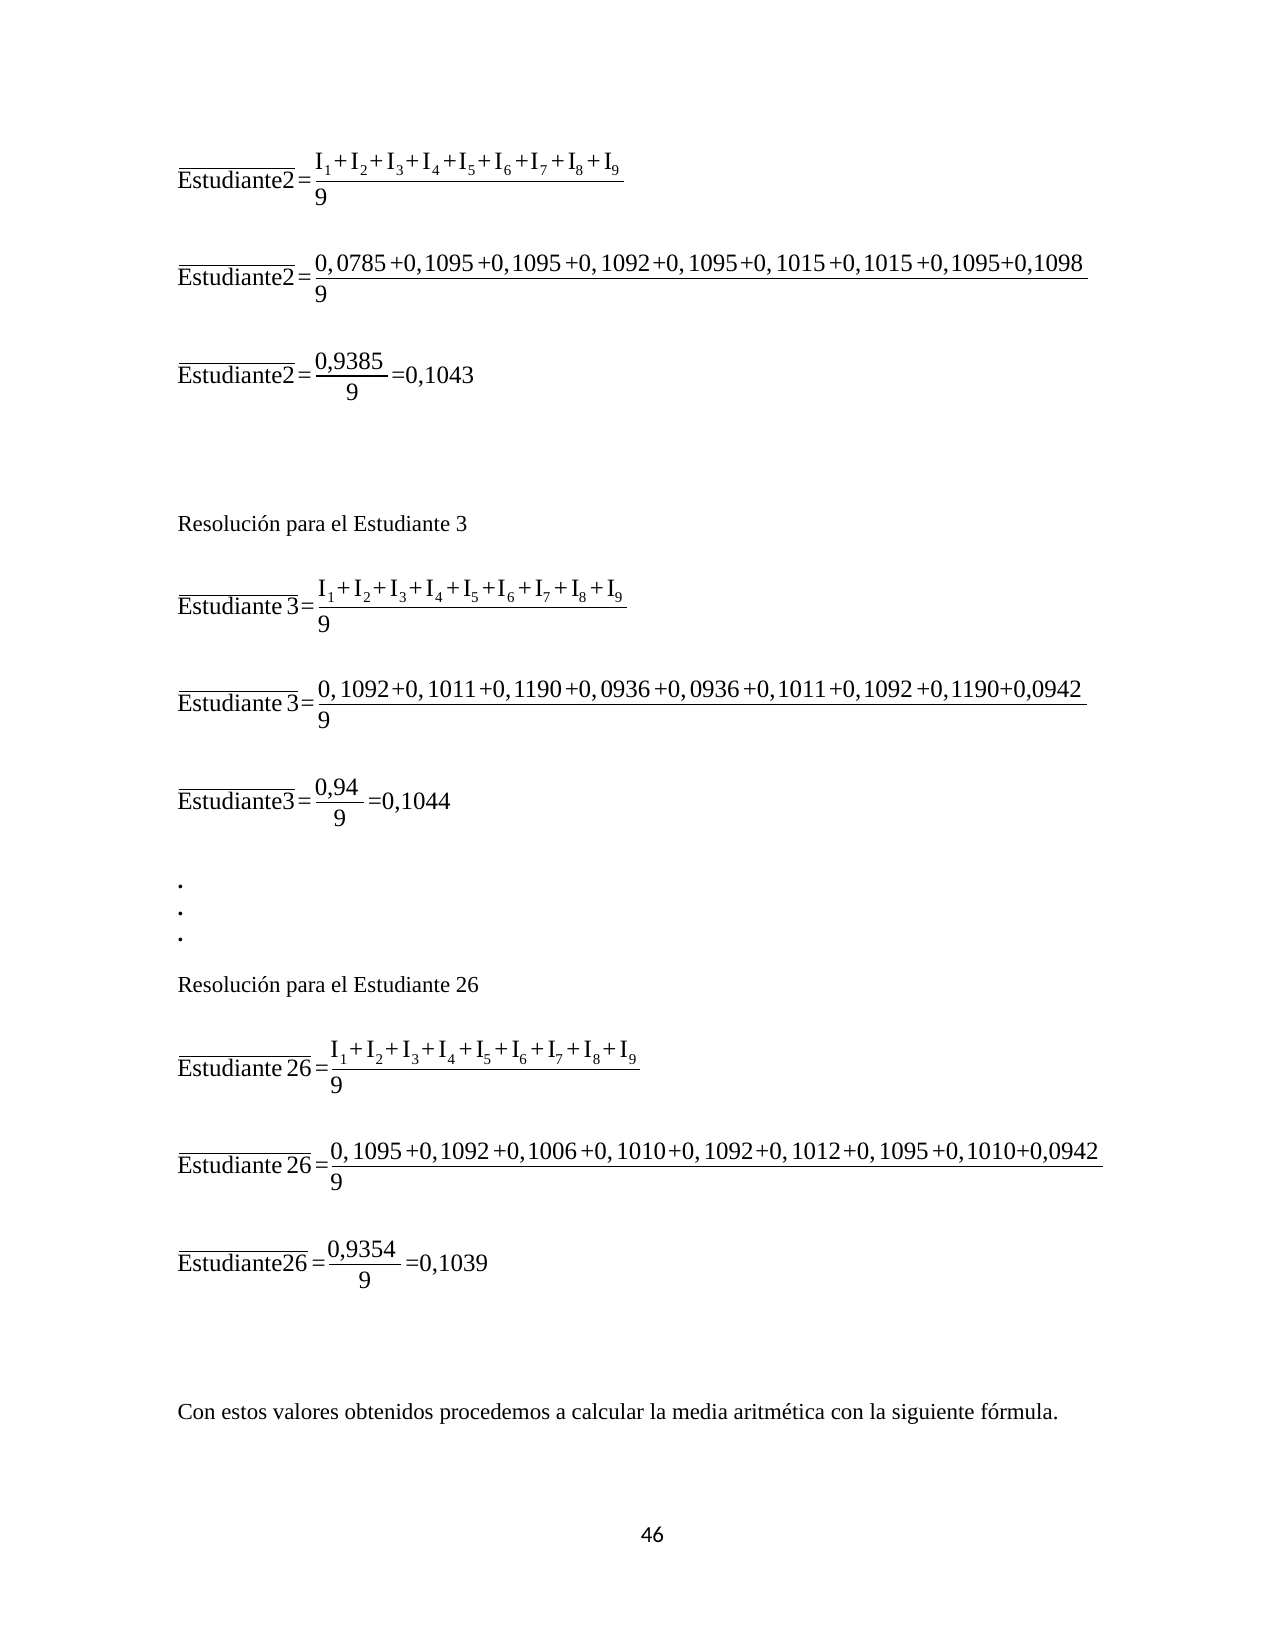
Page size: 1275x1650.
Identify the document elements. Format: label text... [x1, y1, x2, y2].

text . [177, 894, 1127, 920]
text Con estos valores obtenidos procedemos a calcular la media aritmética con la siguiente fórmula. [177, 1398, 1127, 1424]
text . [177, 867, 1127, 894]
text Resolución para el Estudiante 3 [177, 510, 1127, 536]
text Resolución para el Estudiante 26 [177, 972, 1127, 998]
text . [177, 920, 1127, 947]
